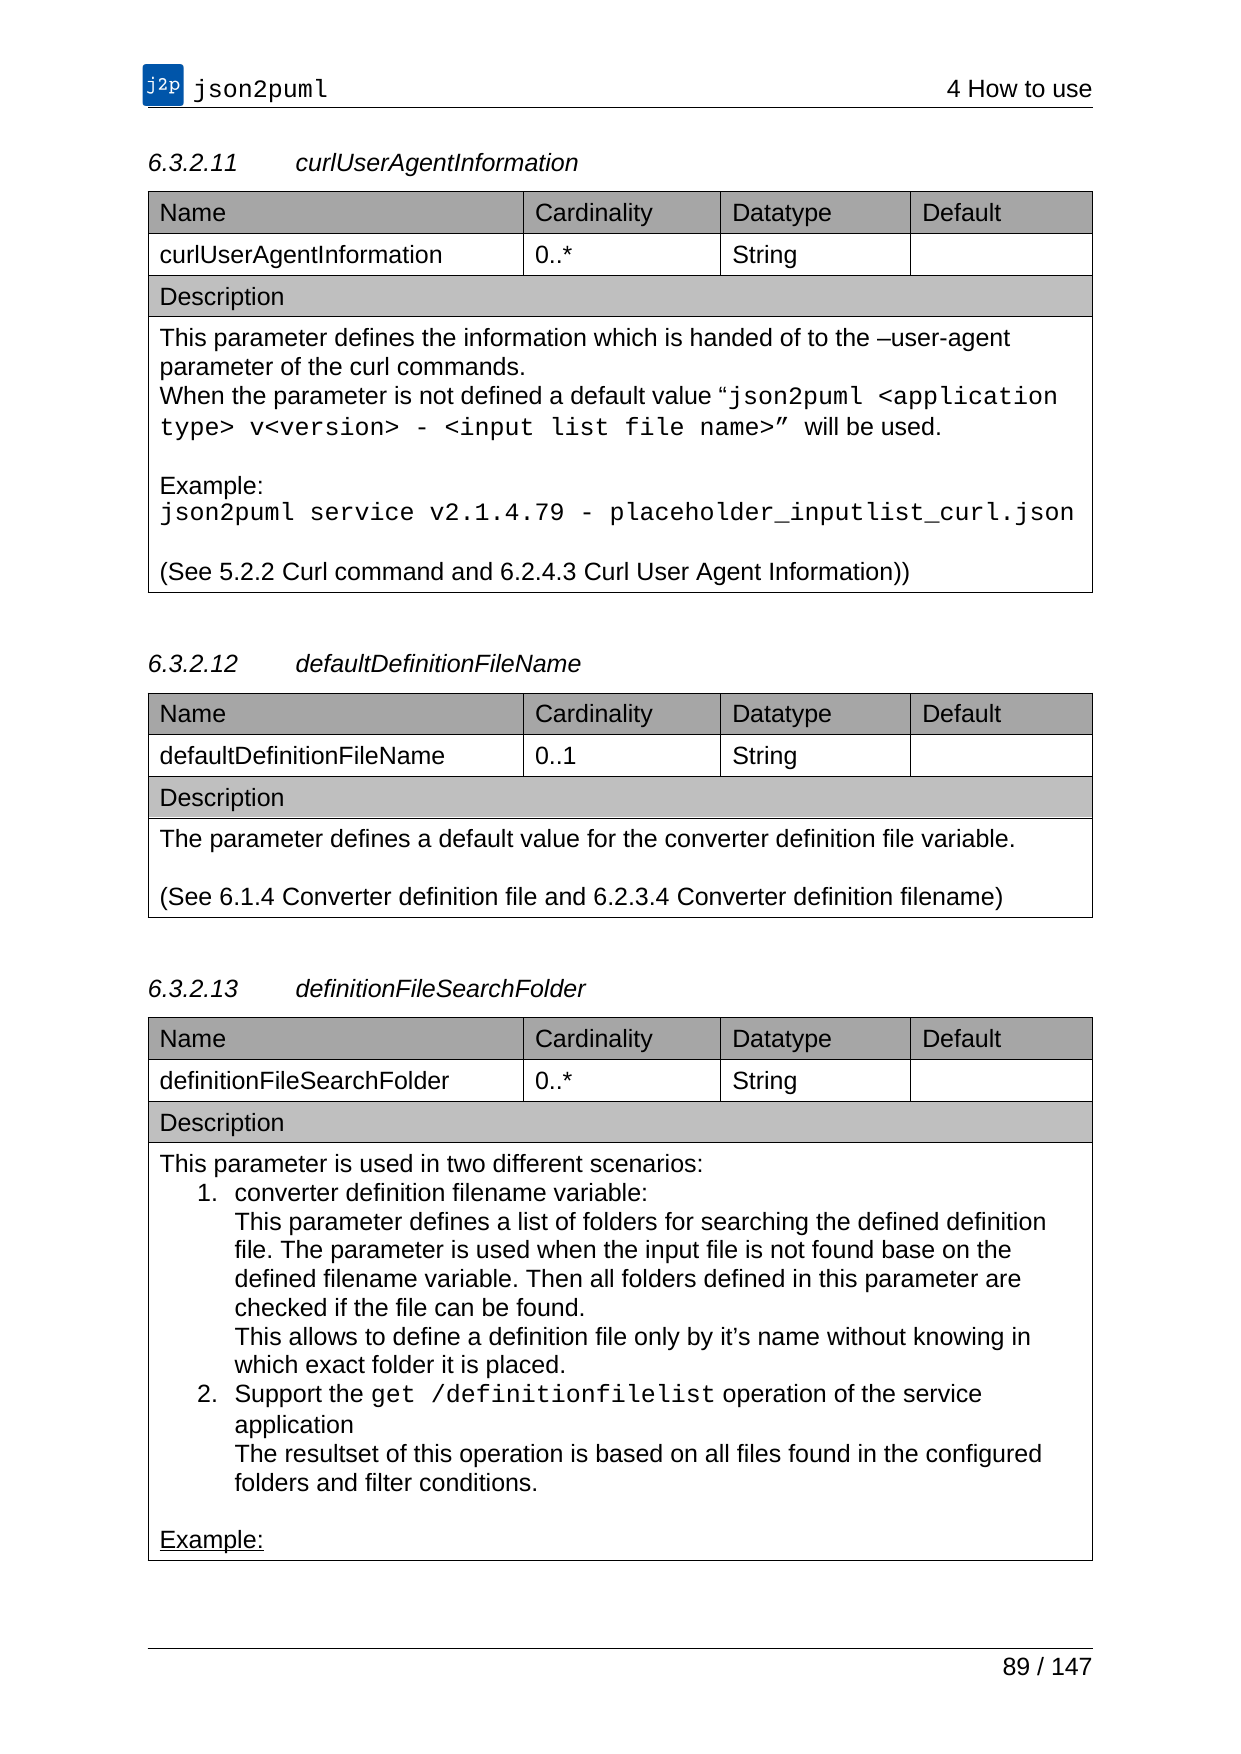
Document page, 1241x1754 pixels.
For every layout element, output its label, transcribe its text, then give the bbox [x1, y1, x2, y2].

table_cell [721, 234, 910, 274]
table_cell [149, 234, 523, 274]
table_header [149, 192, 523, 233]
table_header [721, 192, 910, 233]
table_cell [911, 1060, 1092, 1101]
subtitle defaultDefinitionFileName [148, 649, 1093, 678]
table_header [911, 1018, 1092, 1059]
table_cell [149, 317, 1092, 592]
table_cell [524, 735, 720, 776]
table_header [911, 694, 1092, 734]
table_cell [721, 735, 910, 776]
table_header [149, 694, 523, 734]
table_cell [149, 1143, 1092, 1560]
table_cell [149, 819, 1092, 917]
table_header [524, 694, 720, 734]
picture [142, 64, 184, 106]
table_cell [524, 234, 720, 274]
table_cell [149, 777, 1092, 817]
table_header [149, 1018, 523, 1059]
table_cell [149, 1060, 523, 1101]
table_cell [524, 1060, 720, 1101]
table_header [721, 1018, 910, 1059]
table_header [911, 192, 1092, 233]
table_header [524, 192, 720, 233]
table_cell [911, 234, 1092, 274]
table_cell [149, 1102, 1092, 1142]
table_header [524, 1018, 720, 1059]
subtitle curlUserAgentInformation [148, 148, 1093, 176]
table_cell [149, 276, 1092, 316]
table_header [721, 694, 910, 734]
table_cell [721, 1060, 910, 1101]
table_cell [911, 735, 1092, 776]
subtitle definitionFileSearchFolder [148, 974, 1093, 1002]
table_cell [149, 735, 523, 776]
